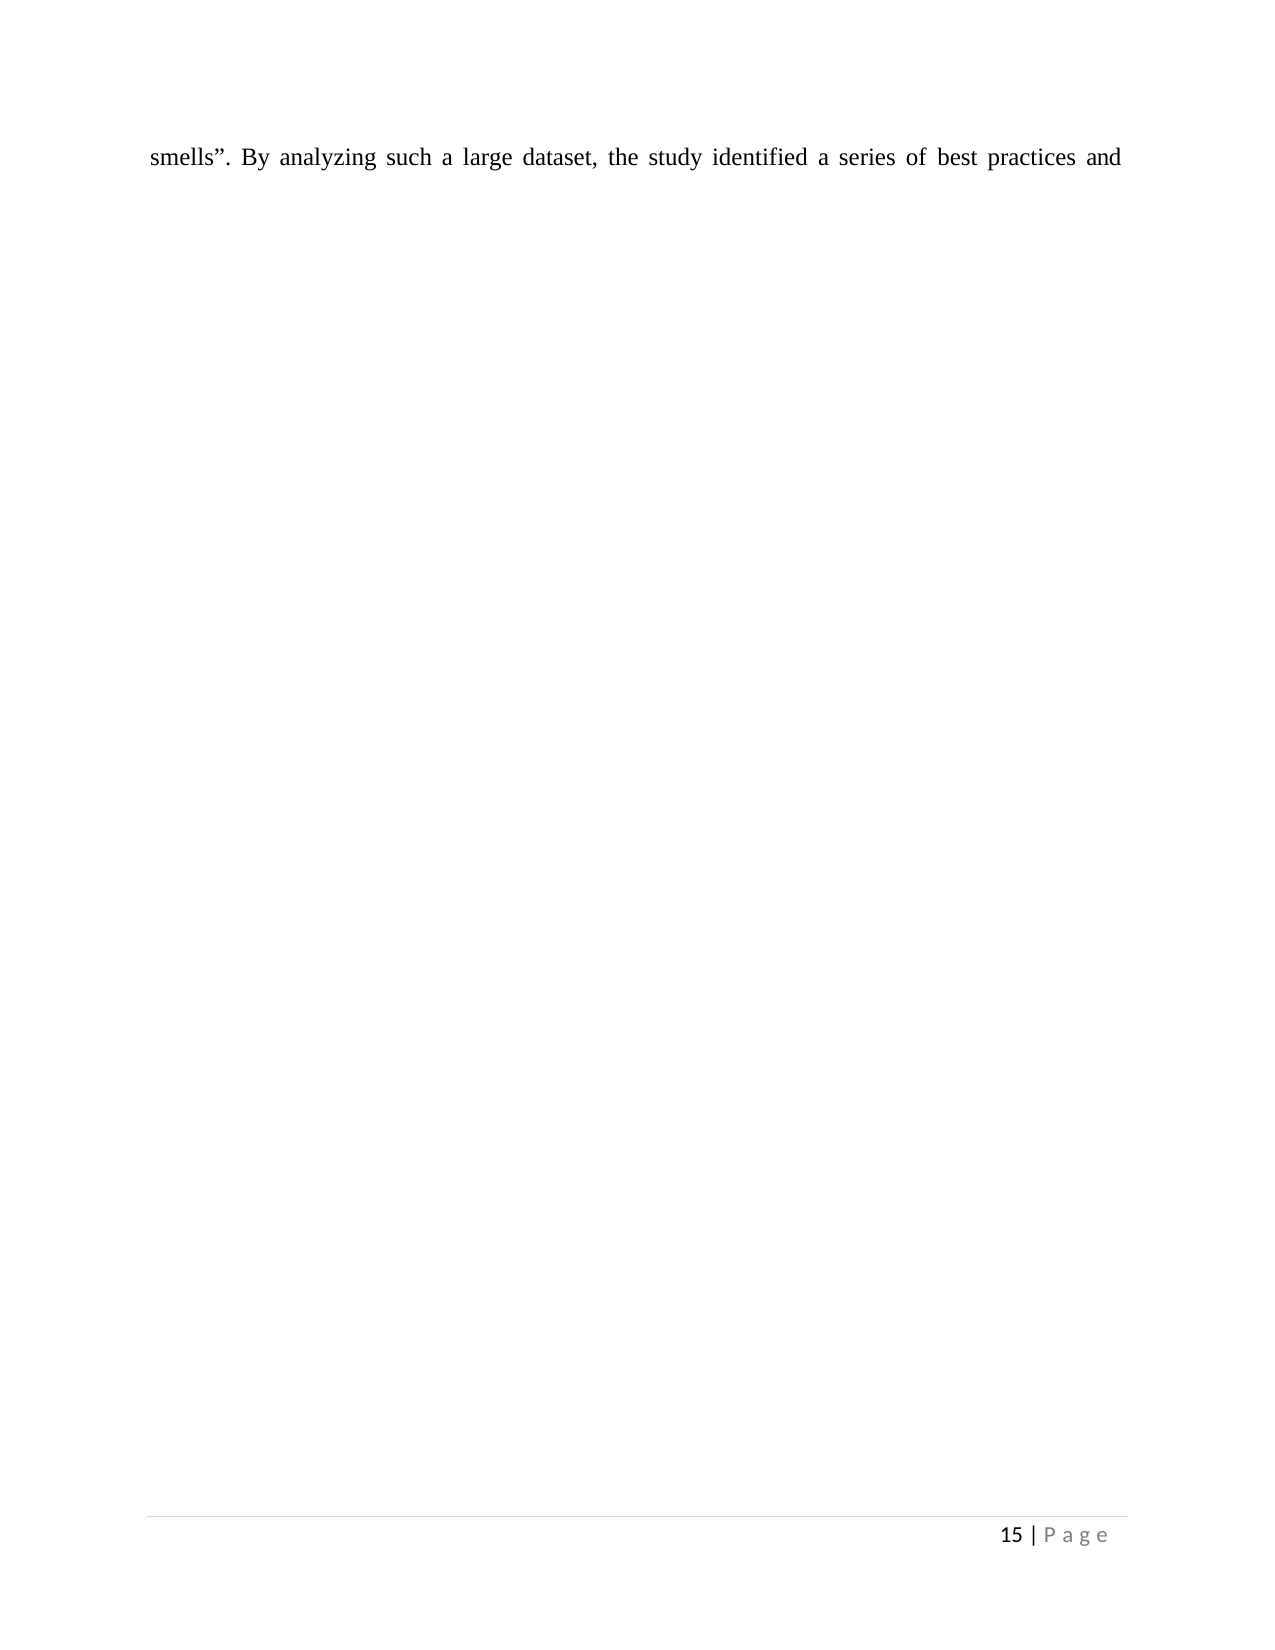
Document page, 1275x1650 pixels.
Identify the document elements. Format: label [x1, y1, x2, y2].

text [150, 142, 1126, 170]
